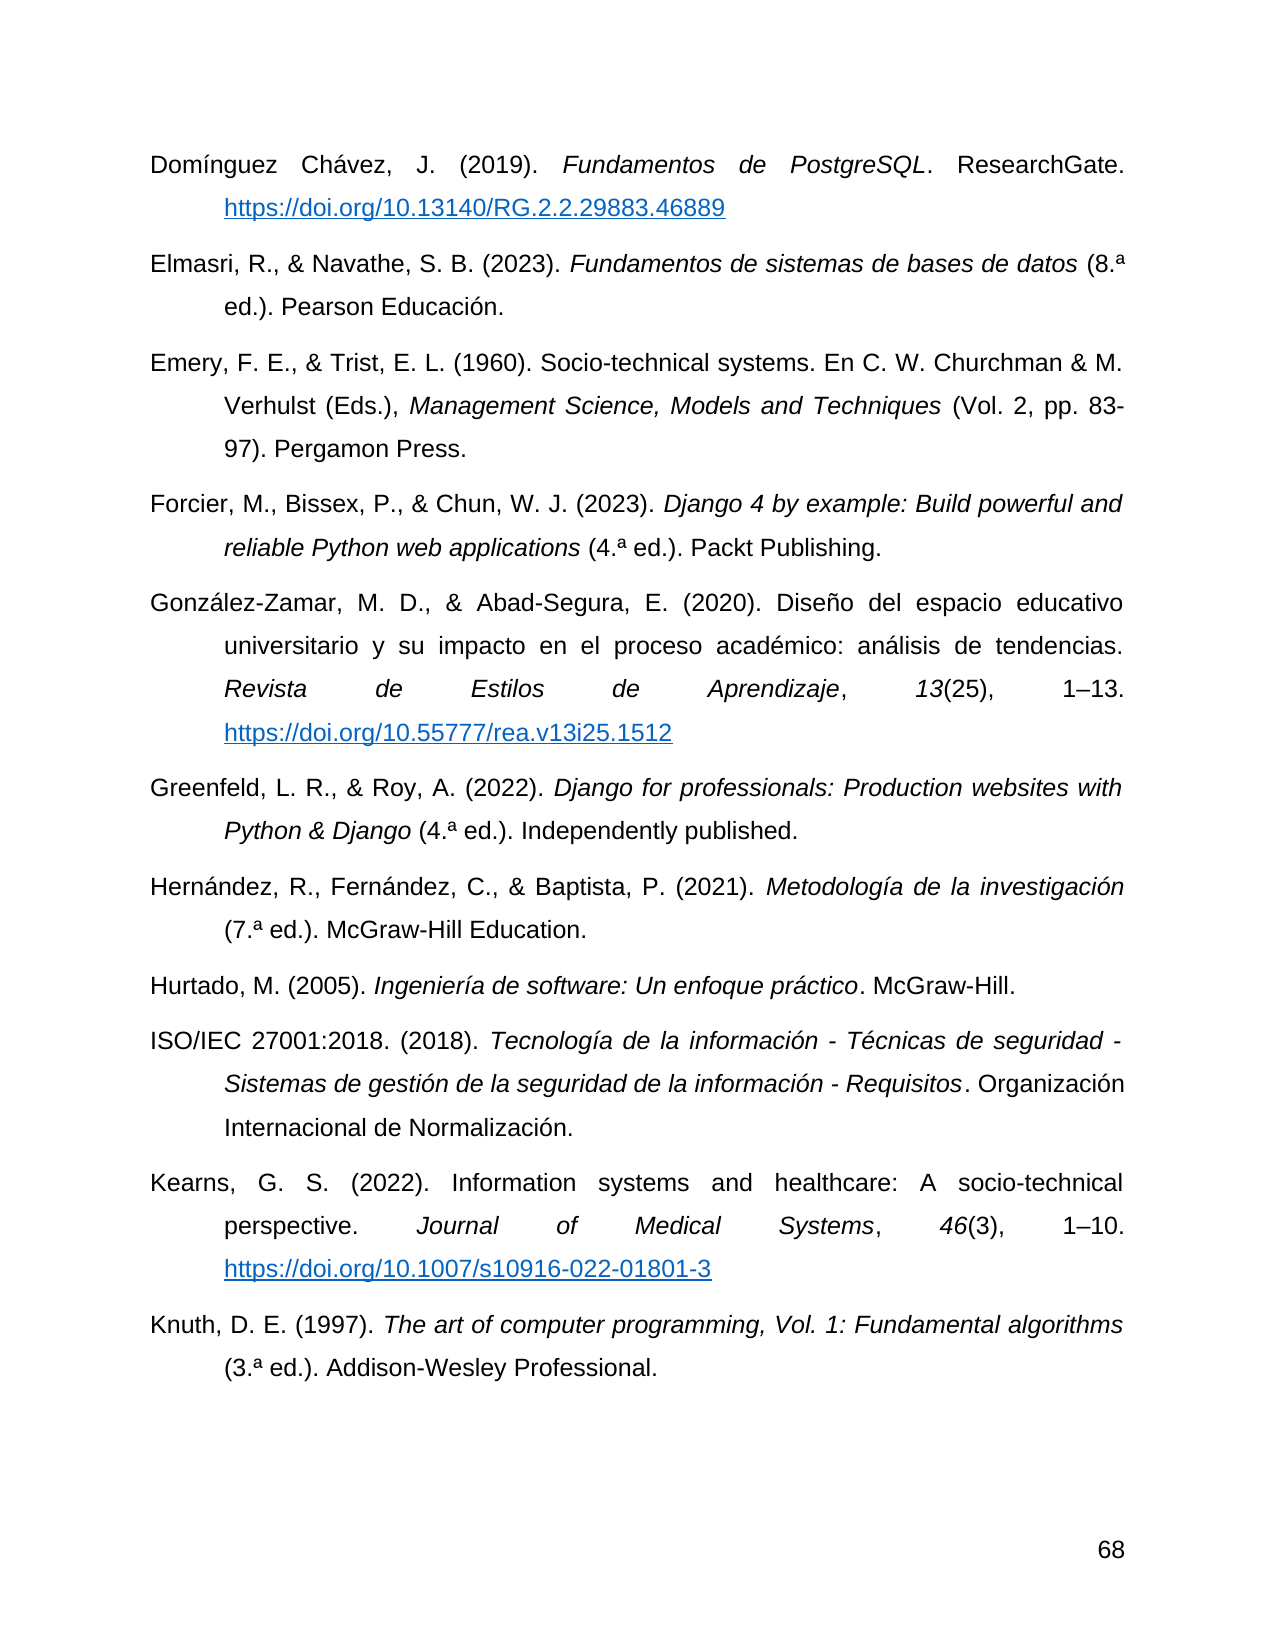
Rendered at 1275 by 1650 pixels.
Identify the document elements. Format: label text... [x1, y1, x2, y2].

text Greenfeld, L. R., & Roy, A. (2022). Django for professionals: Production websites with Python & Django (4.ª ed.). Independently published. [150, 773, 1125, 845]
text Domínguez Chávez, J. (2019). Fundamentos de PostgreSQL. ResearchGate. https://doi.org/10.13140/RG.2.2.29883.46889 [150, 150, 1125, 222]
text Emery, F. E., & Trist, E. L. (1960). Socio-technical systems. En C. W. Churchman & M. Verhulst (Eds.), Management Science, Models and Techniques (Vol. 2, pp. 83-97). Pergamon Press. [150, 347, 1125, 462]
text Kearns, G. S. (2022). Information systems and healthcare: A socio-technical perspective. Journal of Medical Systems, 46(3), 1–10. https://doi.org/10.1007/s10916-022-01801-3 [150, 1168, 1125, 1283]
text Hernández, R., Fernández, C., & Baptista, P. (2021). Metodología de la investigación (7.ª ed.). McGraw-Hill Education. [150, 872, 1125, 944]
text ISO/IEC 27001:2018. (2018). Tecnología de la información - Técnicas de seguridad - Sistemas de gestión de la seguridad de la información - Requisitos. Organización Internacional de Normalización. [150, 1026, 1125, 1141]
text Forcier, M., Bissex, P., & Chun, W. J. (2023). Django 4 by example: Build powerful and reliable Python web applications (4.ª ed.). Packt Publishing. [150, 489, 1125, 561]
text Hurtado, M. (2005). Ingeniería de software: Un enfoque práctico. McGraw-Hill. [150, 971, 1125, 999]
text Knuth, D. E. (1997). The art of computer programming, Vol. 1: Fundamental algorithms (3.ª ed.). Addison-Wesley Professional. [150, 1310, 1125, 1382]
text Elmasri, R., & Navathe, S. B. (2023). Fundamentos de sistemas de bases de datos (8.ª ed.). Pearson Educación. [150, 249, 1125, 321]
text González-Zamar, M. D., & Abad-Segura, E. (2020). Diseño del espacio educativo universitario y su impacto en el proceso académico: análisis de tendencias. Revista de Estilos de Aprendizaje, 13(25), 1–13. https://doi.org/10.55777/rea.v13i25.1512 [150, 588, 1125, 746]
